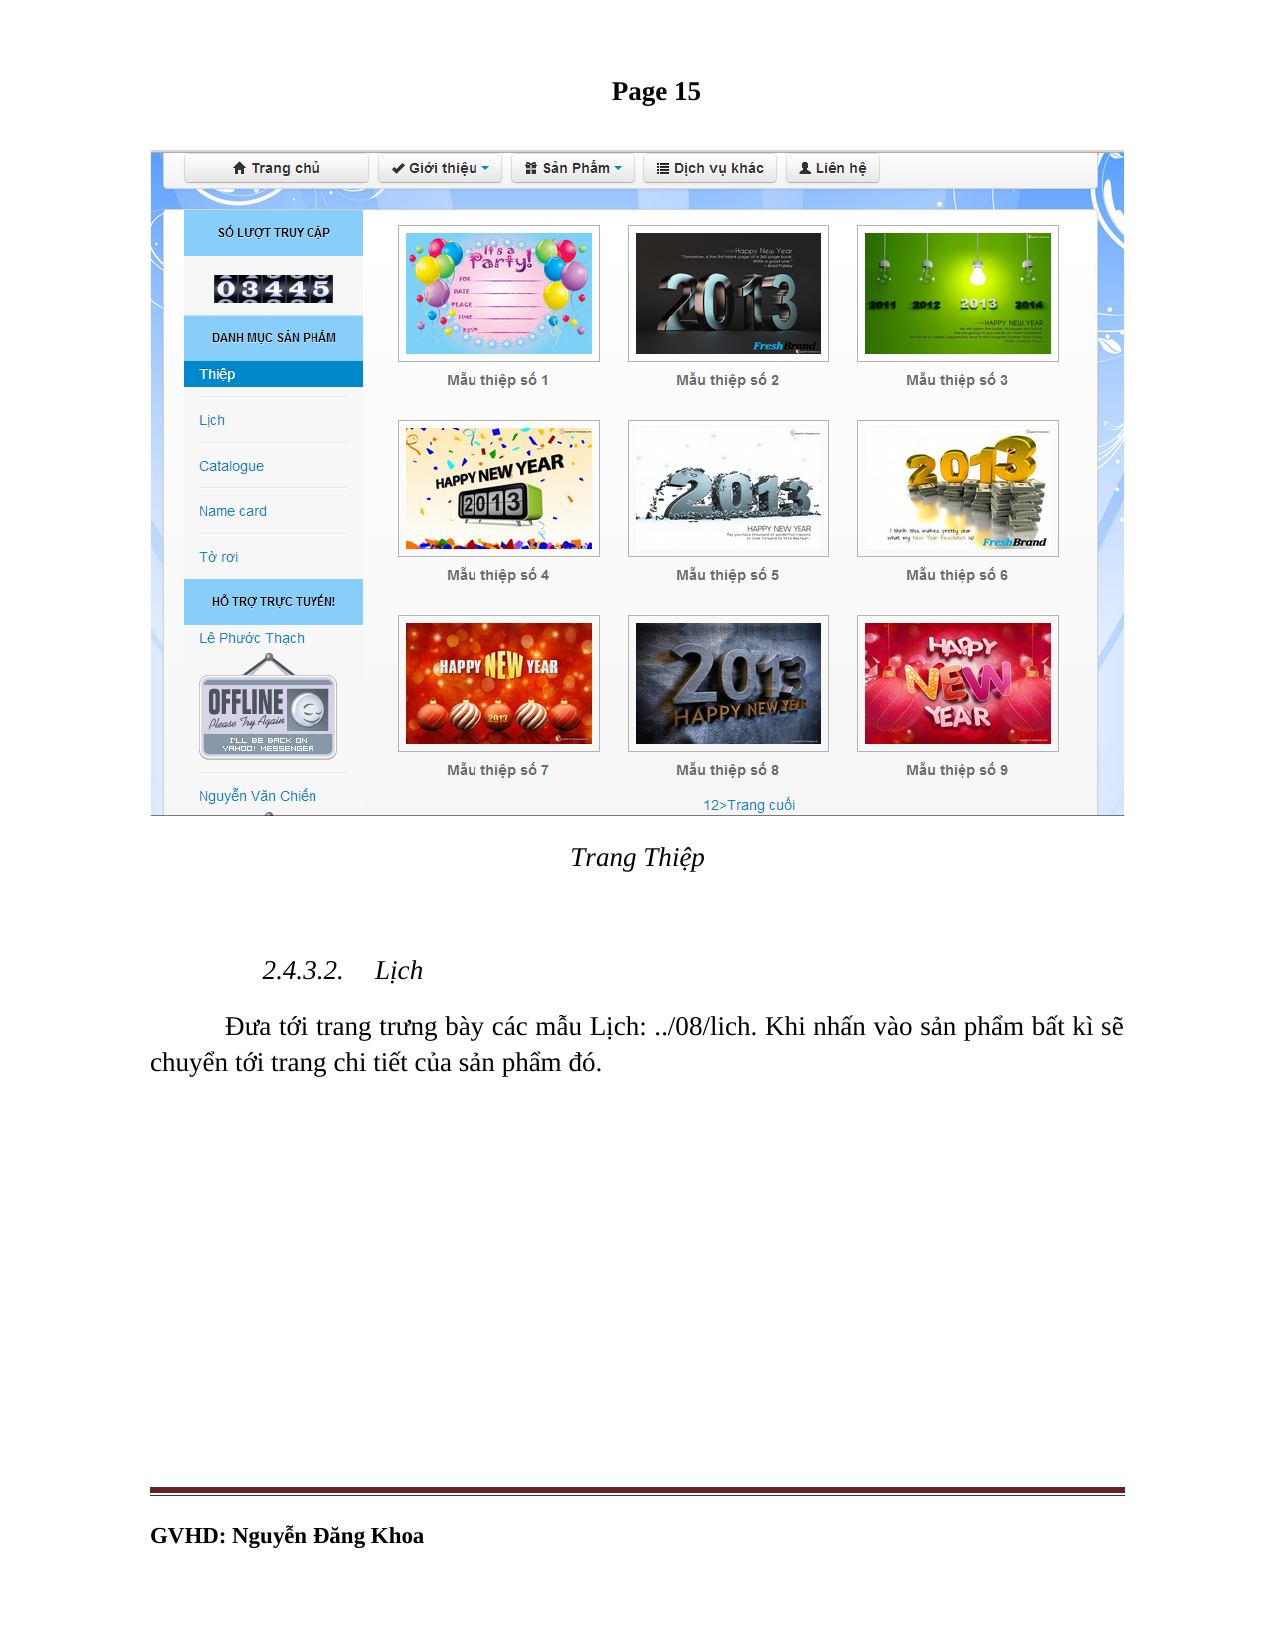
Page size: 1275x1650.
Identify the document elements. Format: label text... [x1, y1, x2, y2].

text Trang Thiệp [150, 841, 1125, 872]
list Lịch [262, 954, 1125, 985]
picture [150, 150, 1125, 816]
text Đưa tới trang trưng bày các mẫu Lịch: ../08/lich. Khi nhấn vào sản phẩm bất kì sẽ chuyển tới trang chi tiết của sản phẩm đó. [150, 1010, 1125, 1077]
